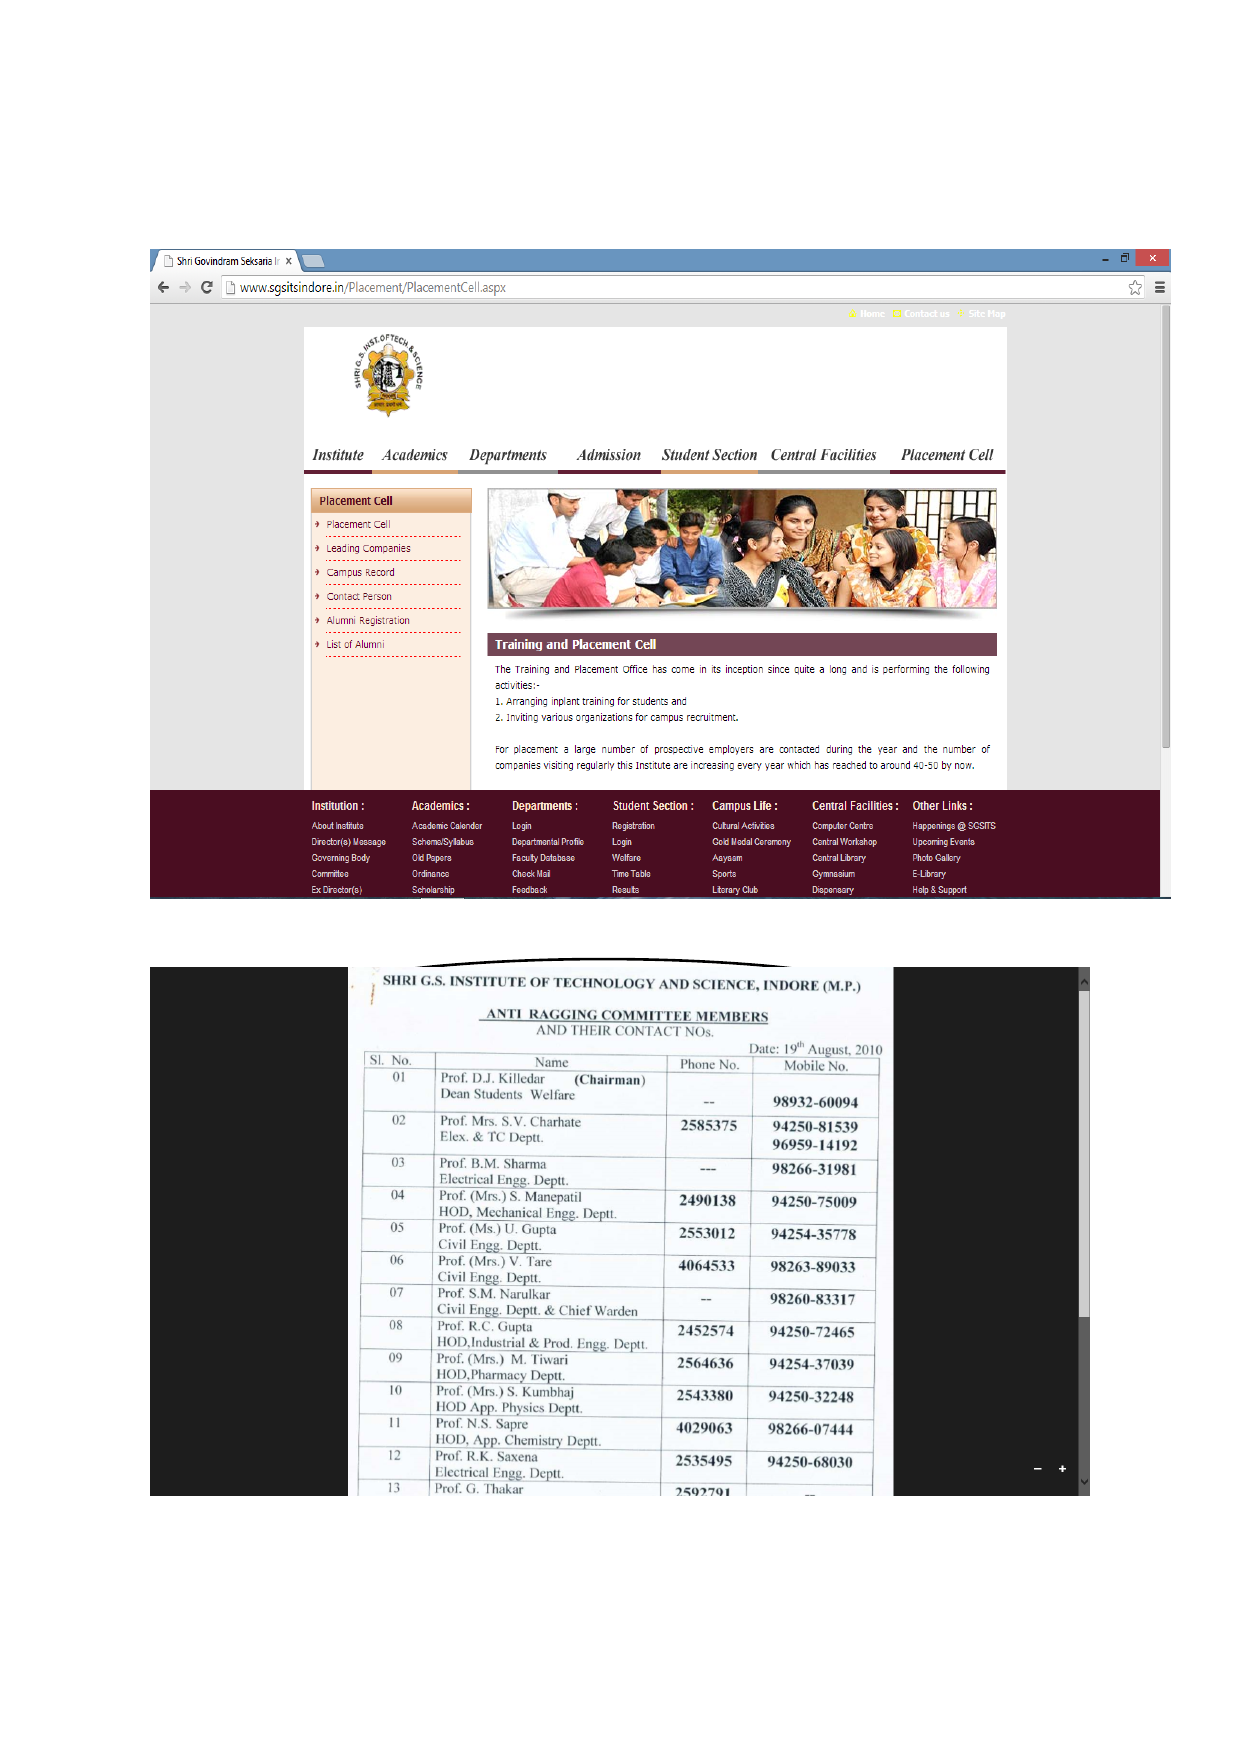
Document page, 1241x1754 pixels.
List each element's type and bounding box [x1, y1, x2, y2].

picture [150, 967, 1090, 1496]
picture [150, 249, 1171, 899]
